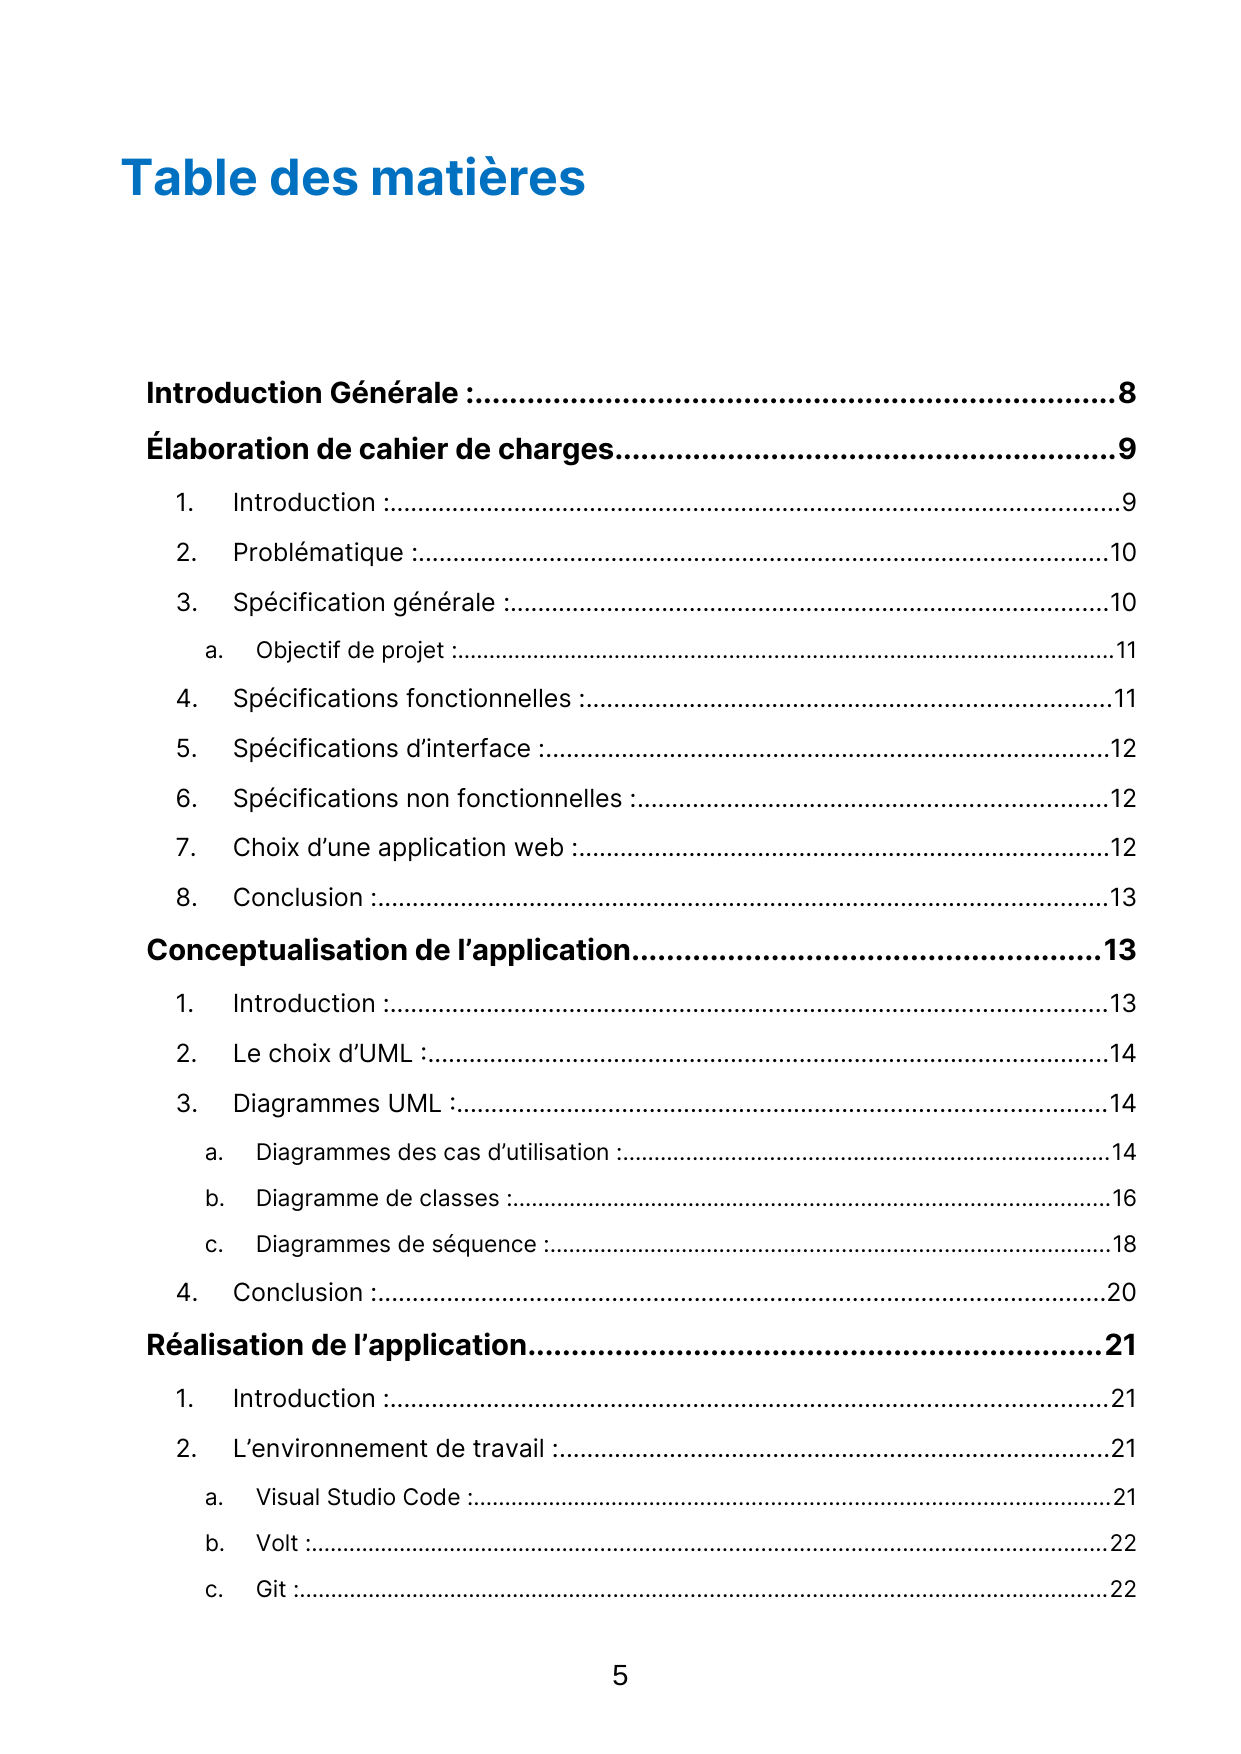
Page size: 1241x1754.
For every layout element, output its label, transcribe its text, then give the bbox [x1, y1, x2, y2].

subtitle Table des matières [72, 147, 1138, 208]
